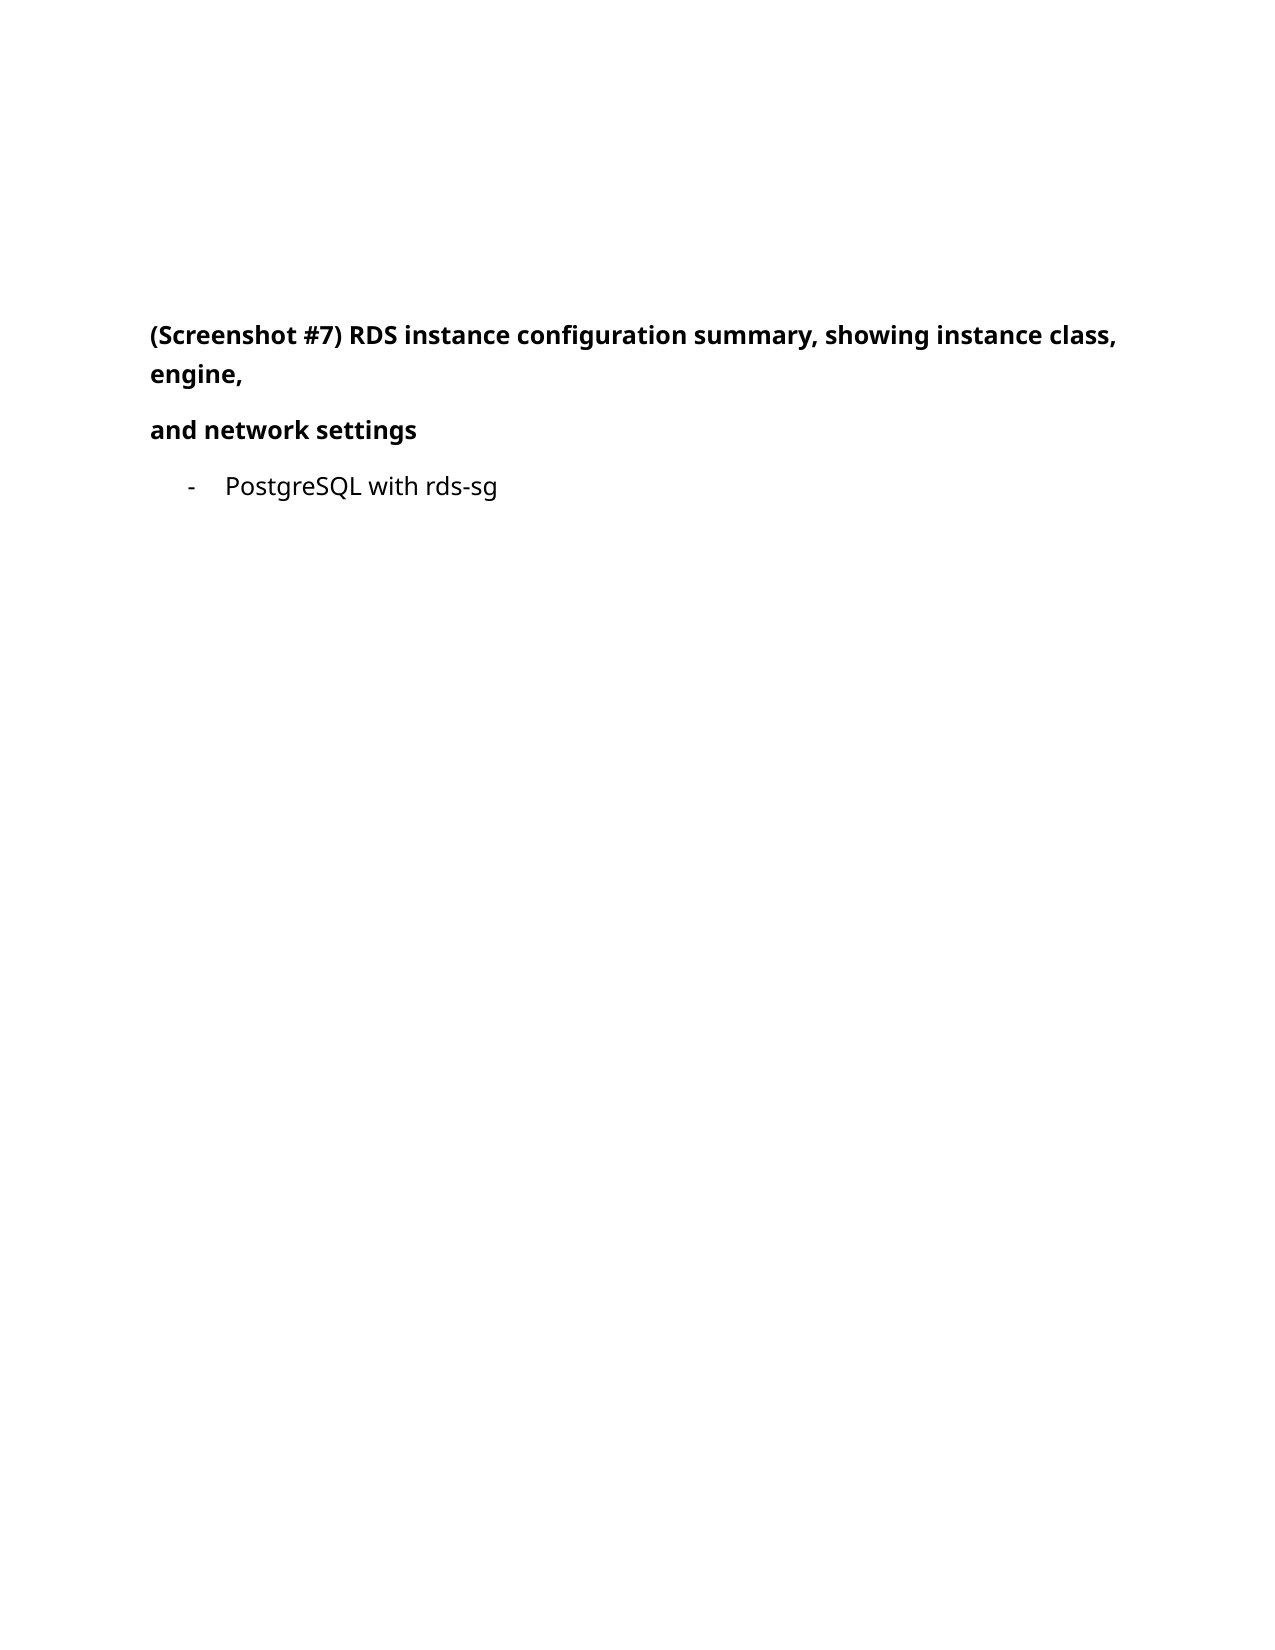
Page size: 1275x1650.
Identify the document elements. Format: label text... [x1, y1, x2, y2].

list PostgreSQL with rds-sg [187, 468, 1125, 502]
text (Screenshot #7) RDS instance configuration summary, showing instance class, engine, [150, 317, 1125, 391]
text and network settings [150, 412, 1125, 447]
